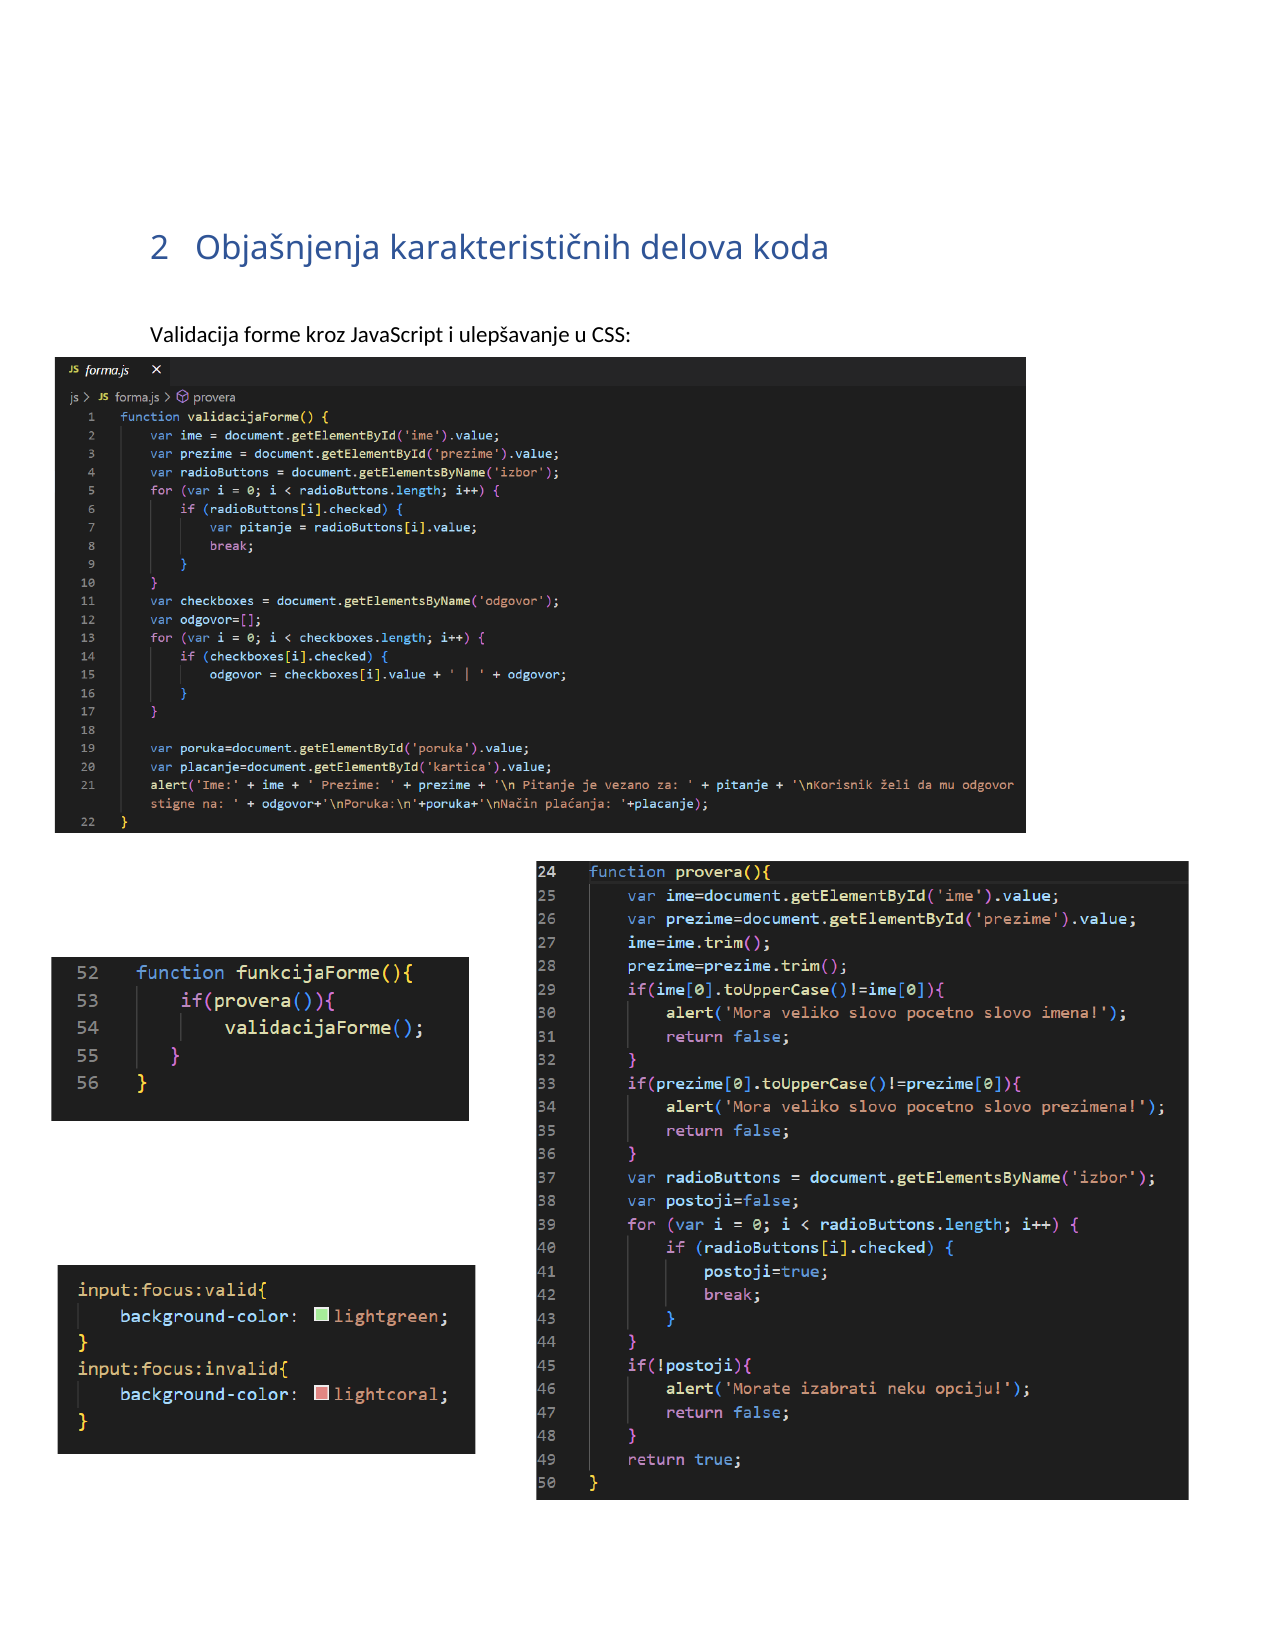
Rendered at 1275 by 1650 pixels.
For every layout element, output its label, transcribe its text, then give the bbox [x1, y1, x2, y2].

picture [56, 1265, 476, 1453]
text Validacija forme kroz JavaScript i ulepšavanje u CSS: [150, 320, 1125, 348]
picture [53, 357, 1026, 832]
subtitle Objašnjenja karakterističnih delova koda [150, 224, 1125, 269]
picture [1081, 861, 1190, 1499]
picture [50, 957, 468, 1121]
